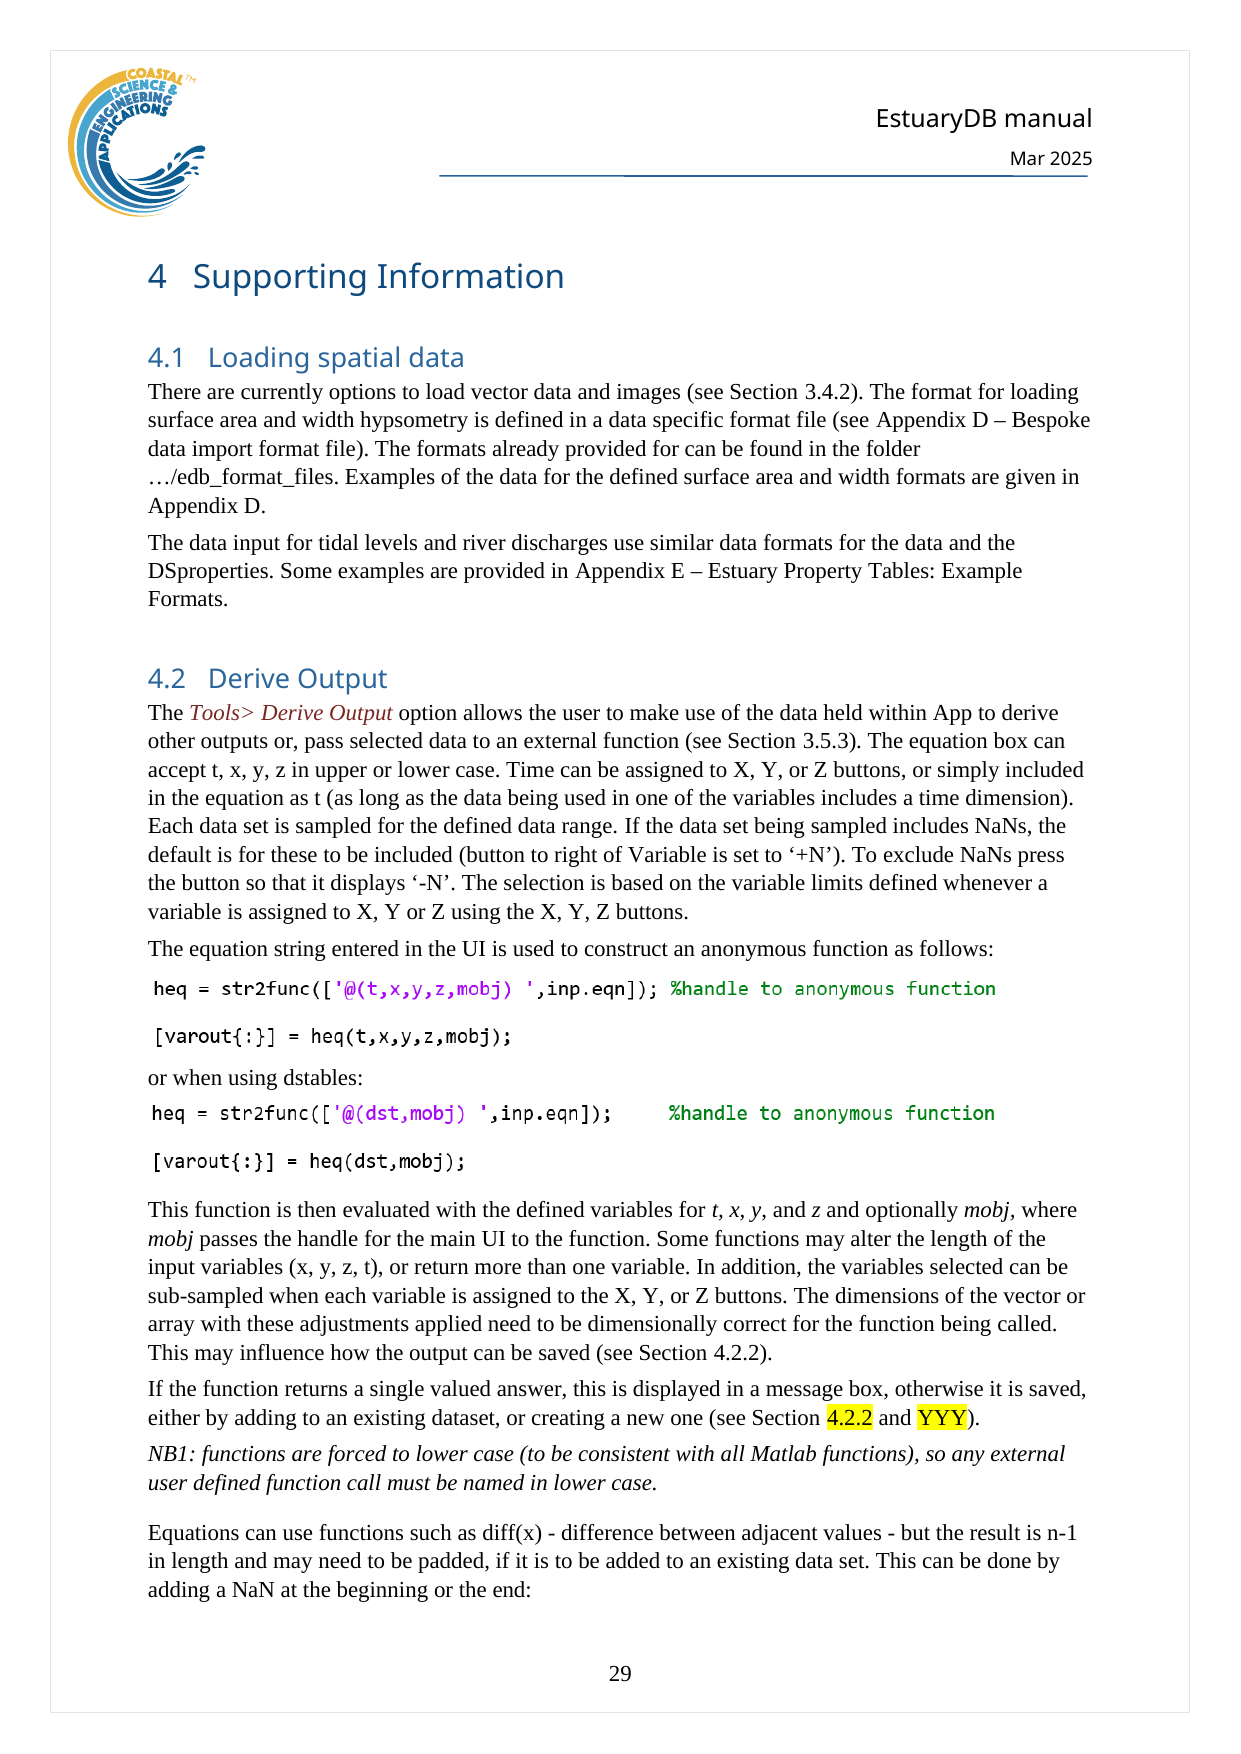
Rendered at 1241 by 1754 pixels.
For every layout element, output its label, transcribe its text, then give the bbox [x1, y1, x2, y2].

text Equations can use functions such as diff(x) - difference between adjacent values - but the result is n-1 in length and may need to be padded, if it is to be added to an existing data set. This can be done by adding a NaN at the beginning or the end: [148, 1519, 1093, 1602]
subtitle Loading spatial data [148, 338, 1093, 375]
text If the function returns a single valued answer, this is displayed in a message box, otherwise it is saved, either by adding to an existing dataset, or creating a new one (see Section 4.2.2 and YYY). [148, 1375, 1093, 1430]
text The Tools> Derive Output option allows the user to make use of the data held within App to derive other outputs or, pass selected data to an external function (see Section 3.5.3). The equation box can accept t, x, y, z in upper or lower case. Time can be assigned to X, Y, or Z buttons, or simply included in the equation as t (as long as the data being used in one of the variables includes a time dimension). Each data set is sampled for the defined data range. If the data set being sampled includes NaNs, the default is for these to be included (button to right of Variable is set to ‘+N’). To exclude NaNs press the button so that it displays ‘-N’. The selection is based on the variable limits defined whenever a variable is assigned to X, Y or Z using the X, Y, Z buttons. [148, 699, 1093, 924]
subtitle Derive Output [148, 659, 1093, 696]
picture [147, 975, 1013, 1050]
text The equation string entered in the UI is used to construct an anonymous function as follows: [148, 935, 1093, 961]
picture [147, 1102, 995, 1175]
text This function is then evaluated with the defined variables for t, x, y, and z and optionally mobj, where mobj passes the handle for the main UI to the function. Some functions may alter the length of the input variables (x, y, z, t), or return more than one variable. In addition, the variables selected can be sub-sampled when each variable is assigned to the X, Y, or Z buttons. The dimensions of the vector or array with these adjustments applied need to be dimensionally correct for the function being called. This may influence how the output can be saved (see Section 4.2.2). [148, 1196, 1093, 1365]
text There are currently options to load vector data and images (see Section 3.4.2). The format for loading surface area and width hypsometry is defined in a data specific format file (see Appendix D – Bespoke data import format file). The formats already provided for can be found in the folder …/edb_format_files. Examples of the data for the defined surface area and width formats are given in Appendix D. [148, 378, 1093, 518]
subtitle Supporting Information [148, 253, 1093, 298]
text or when using dstables: [148, 1064, 1093, 1090]
text The data input for tidal levels and river discharges use similar data formats for the data and the DSproperties. Some examples are provided in Appendix E – Estuary Property Tables: Example Formats. [148, 529, 1093, 612]
text NB1: functions are forced to lower case (to be consistent with all Matlab functions), so any external user defined function call must be named in lower case. [148, 1441, 1093, 1495]
